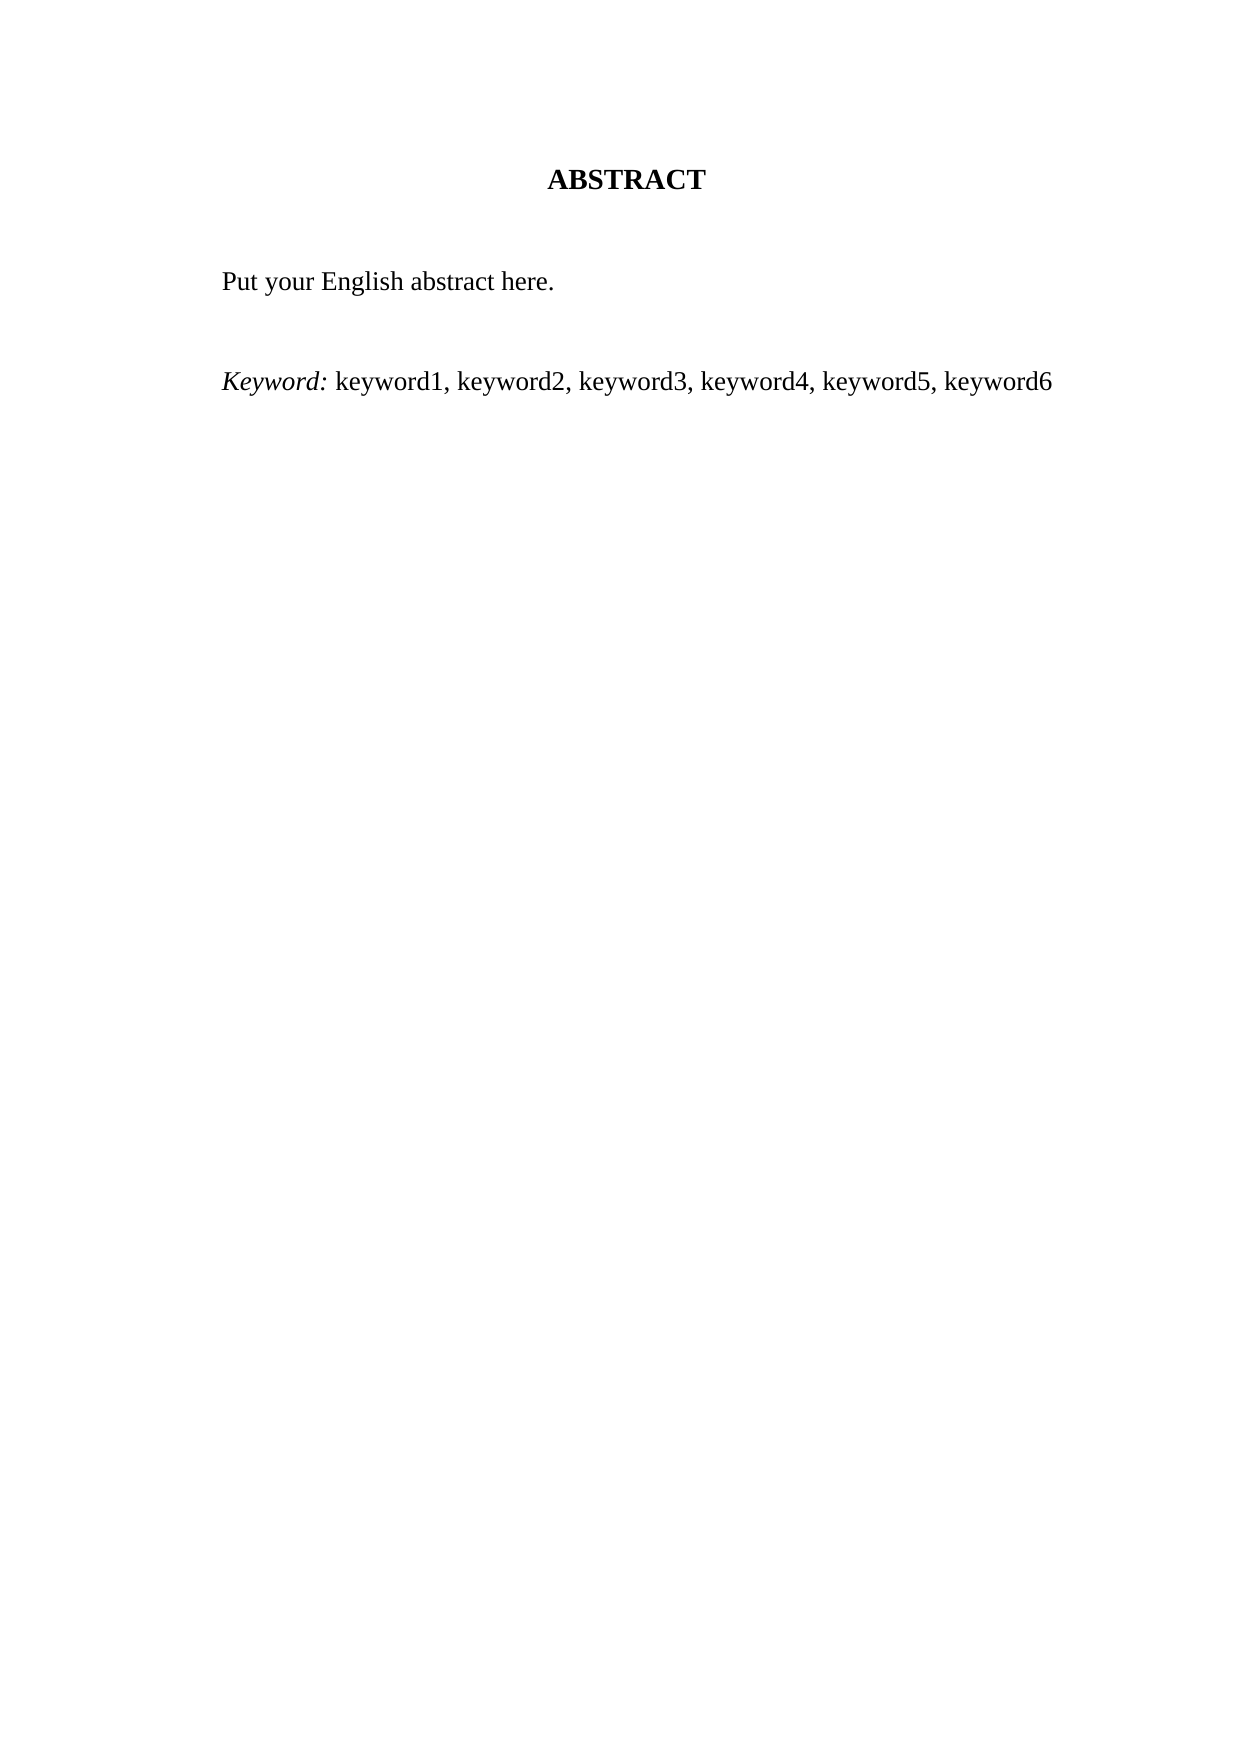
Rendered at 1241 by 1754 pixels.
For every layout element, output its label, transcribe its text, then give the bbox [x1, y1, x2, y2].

text Put your English abstract here. [162, 265, 1090, 296]
text ABSTRACT [162, 162, 1090, 196]
text Keyword: keyword1, keyword2, keyword3, keyword4, keyword5, keyword6 [162, 364, 1090, 396]
